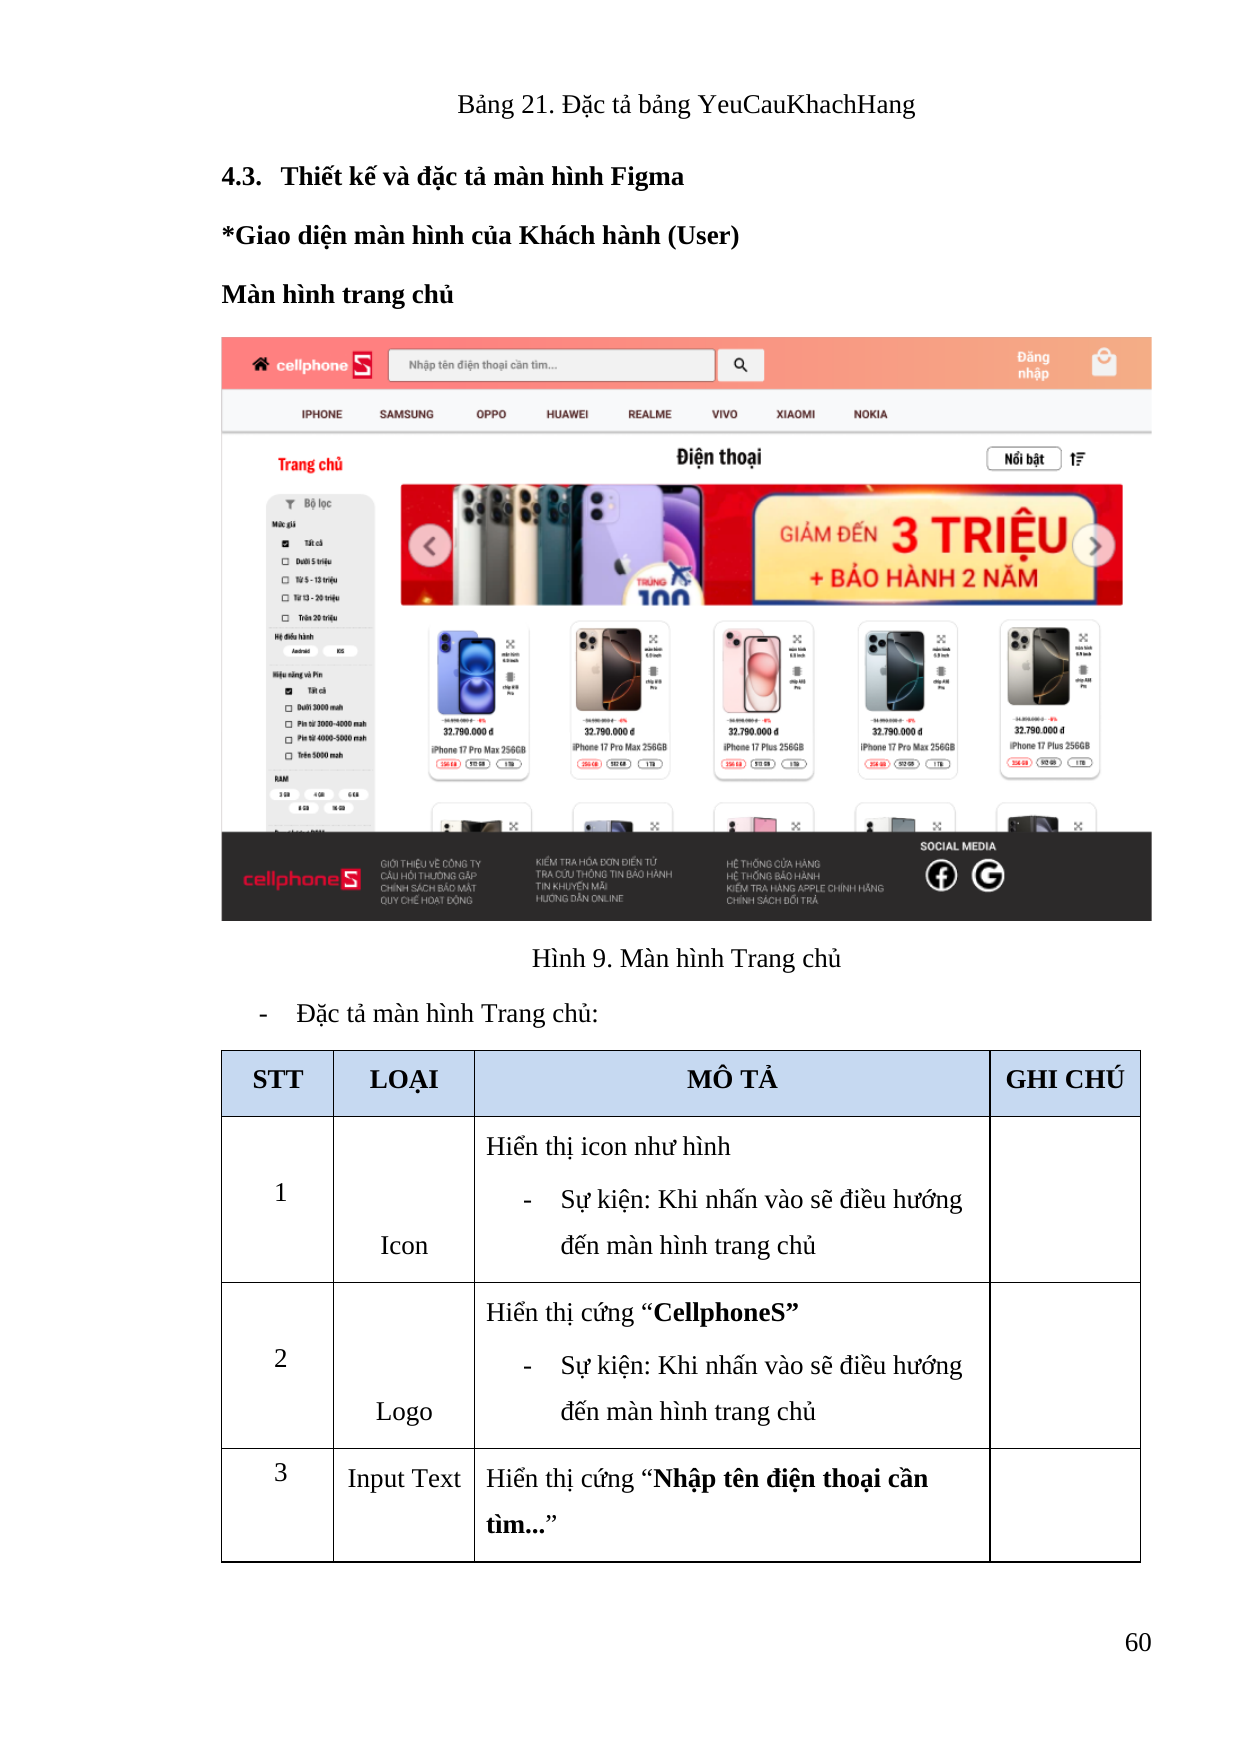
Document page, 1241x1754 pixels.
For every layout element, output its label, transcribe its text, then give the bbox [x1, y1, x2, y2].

text Màn hình trang chủ [221, 279, 1152, 310]
table_cell Logo [334, 1283, 474, 1448]
list Đặc tả màn hình Trang chủ: [258, 997, 1152, 1028]
table_header LOẠI [334, 1051, 474, 1116]
table_cell [991, 1283, 1140, 1448]
picture [221, 337, 1152, 921]
table_cell Hiển thị cứng “CellphoneS” Sự kiện: Khi nhấn vào sẽ điều hướng đến màn hình trang chủ [475, 1283, 989, 1448]
table_cell [991, 1117, 1140, 1282]
subtitle Thiết kế và đặc tả màn hình Figma [221, 160, 1152, 191]
table_cell Hiển thị icon như hình Sự kiện: Khi nhấn vào sẽ điều hướng đến màn hình trang chủ [475, 1117, 989, 1282]
table_header STT [222, 1051, 333, 1116]
table_cell [991, 1449, 1140, 1561]
table_cell Input Text [334, 1449, 474, 1561]
table_cell [222, 1117, 333, 1282]
table_cell Icon [334, 1117, 474, 1282]
text *Giao diện màn hình của Khách hành (User) [221, 219, 1152, 251]
table_cell [222, 1283, 333, 1448]
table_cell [475, 1449, 989, 1561]
table_cell [222, 1449, 333, 1561]
table_header GHI CHÚ [991, 1051, 1140, 1116]
table_header MÔ TẢ [475, 1051, 989, 1116]
